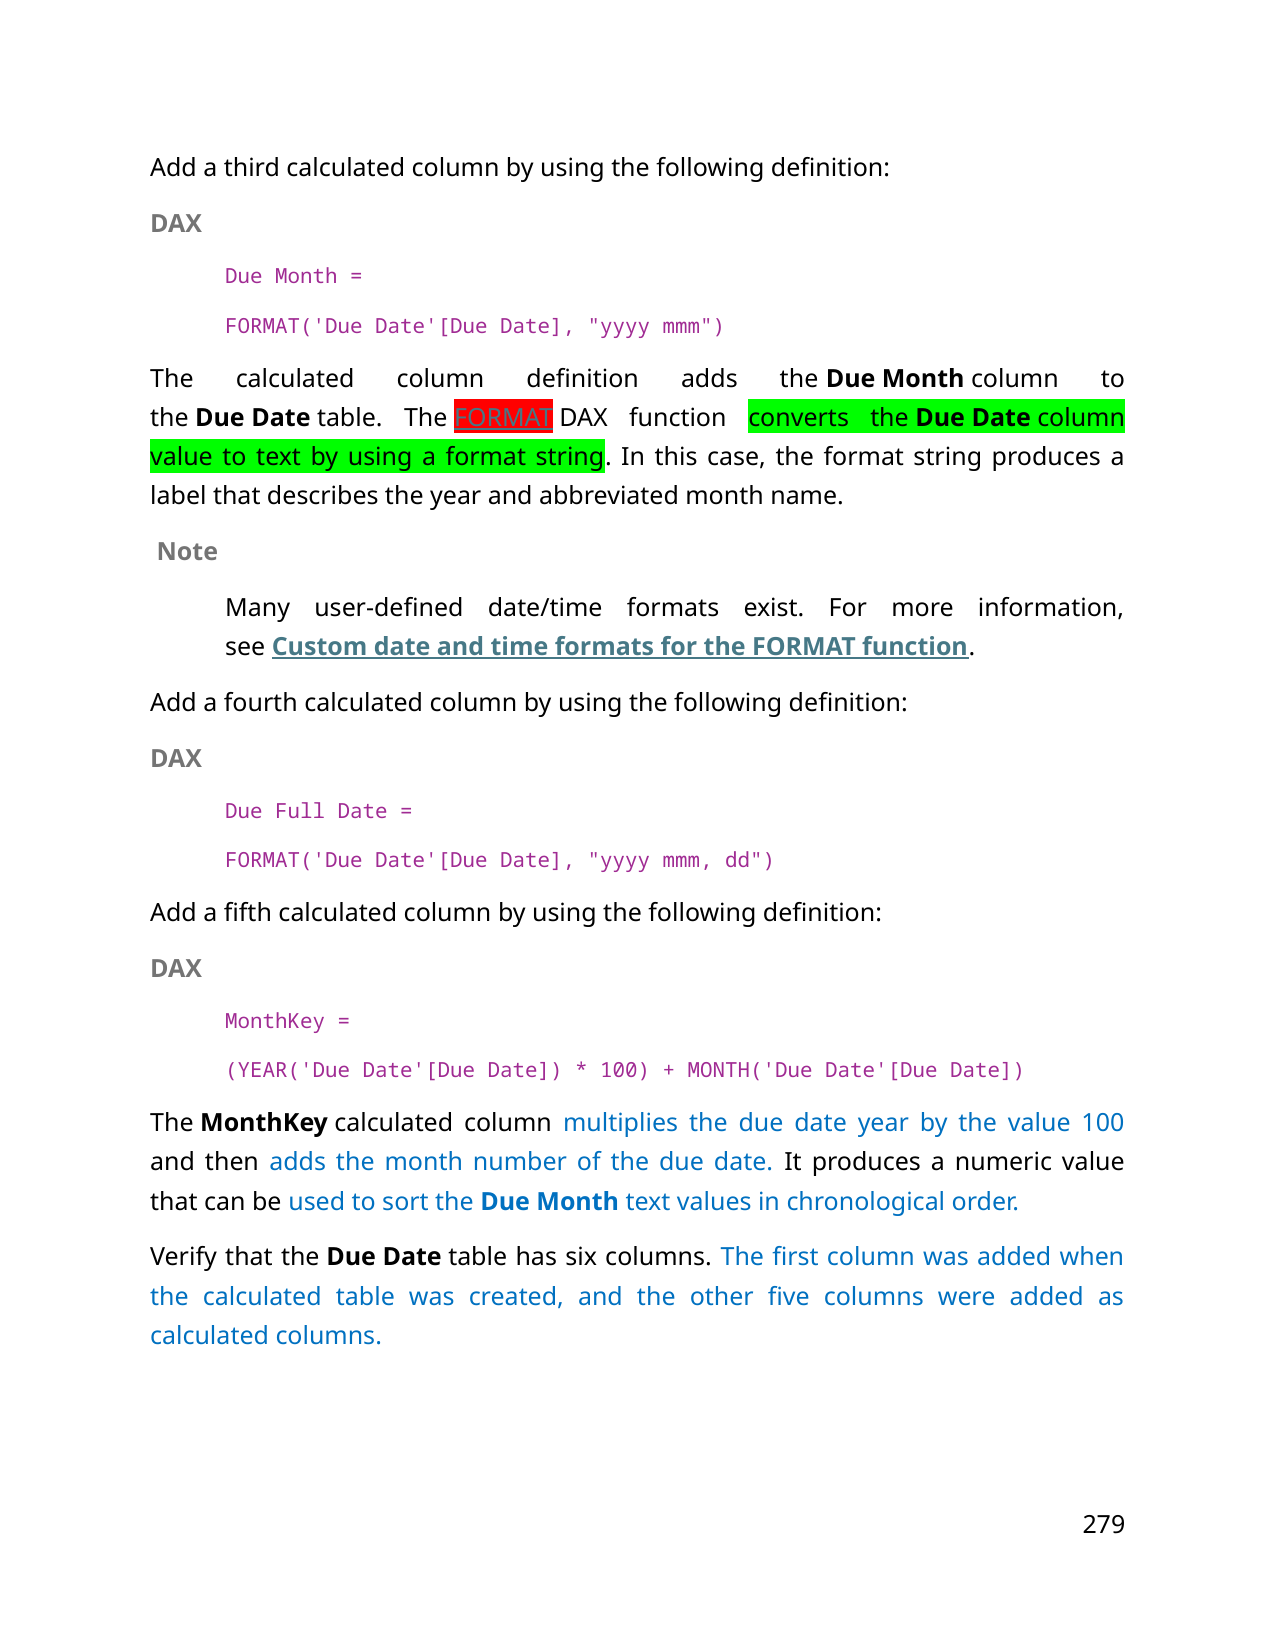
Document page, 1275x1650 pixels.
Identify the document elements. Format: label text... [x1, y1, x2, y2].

text DAX [150, 206, 1125, 240]
text (YEAR('Due Date'[Due Date]) * 100) + MONTH('Due Date'[Due Date]) [225, 1056, 1125, 1084]
text The MonthKey calculated column multiplies the due date year by the value 100 and then adds the month number of the due date. It produces a numeric value that can be used to sort the Due Month text values in chronological order. [150, 1105, 1125, 1217]
text Many user-defined date/time formats exist. For more information, see Custom date and time formats for the FORMAT function. [225, 589, 1125, 663]
text Add a fourth calculated column by using the following definition: [150, 684, 1125, 718]
text Note [150, 533, 1125, 568]
text The calculated column definition adds the Due Month column to the Due Date table. The FORMAT DAX function converts the Due Date column value to text by using a format string. In this case, the format string produces a label that describes the year and abbreviated month name. [150, 360, 1125, 512]
text Add a third calculated column by using the following definition: [150, 150, 1125, 184]
text Due Full Date = [225, 796, 1125, 824]
text Verify that the Due Date table has six columns. The first column was added when the calculated table was created, and the other five columns were added as calculated columns. [150, 1239, 1125, 1351]
text Add a fifth calculated column by using the following definition: [150, 894, 1125, 929]
text DAX [150, 740, 1125, 774]
text FORMAT('Due Date'[Due Date], "yyyy mmm") [225, 311, 1125, 339]
text MonthKey = [225, 1006, 1125, 1035]
text DAX [150, 950, 1125, 984]
text Due Month = [225, 262, 1125, 290]
text FORMAT('Due Date'[Due Date], "yyyy mmm, dd") [225, 845, 1125, 874]
